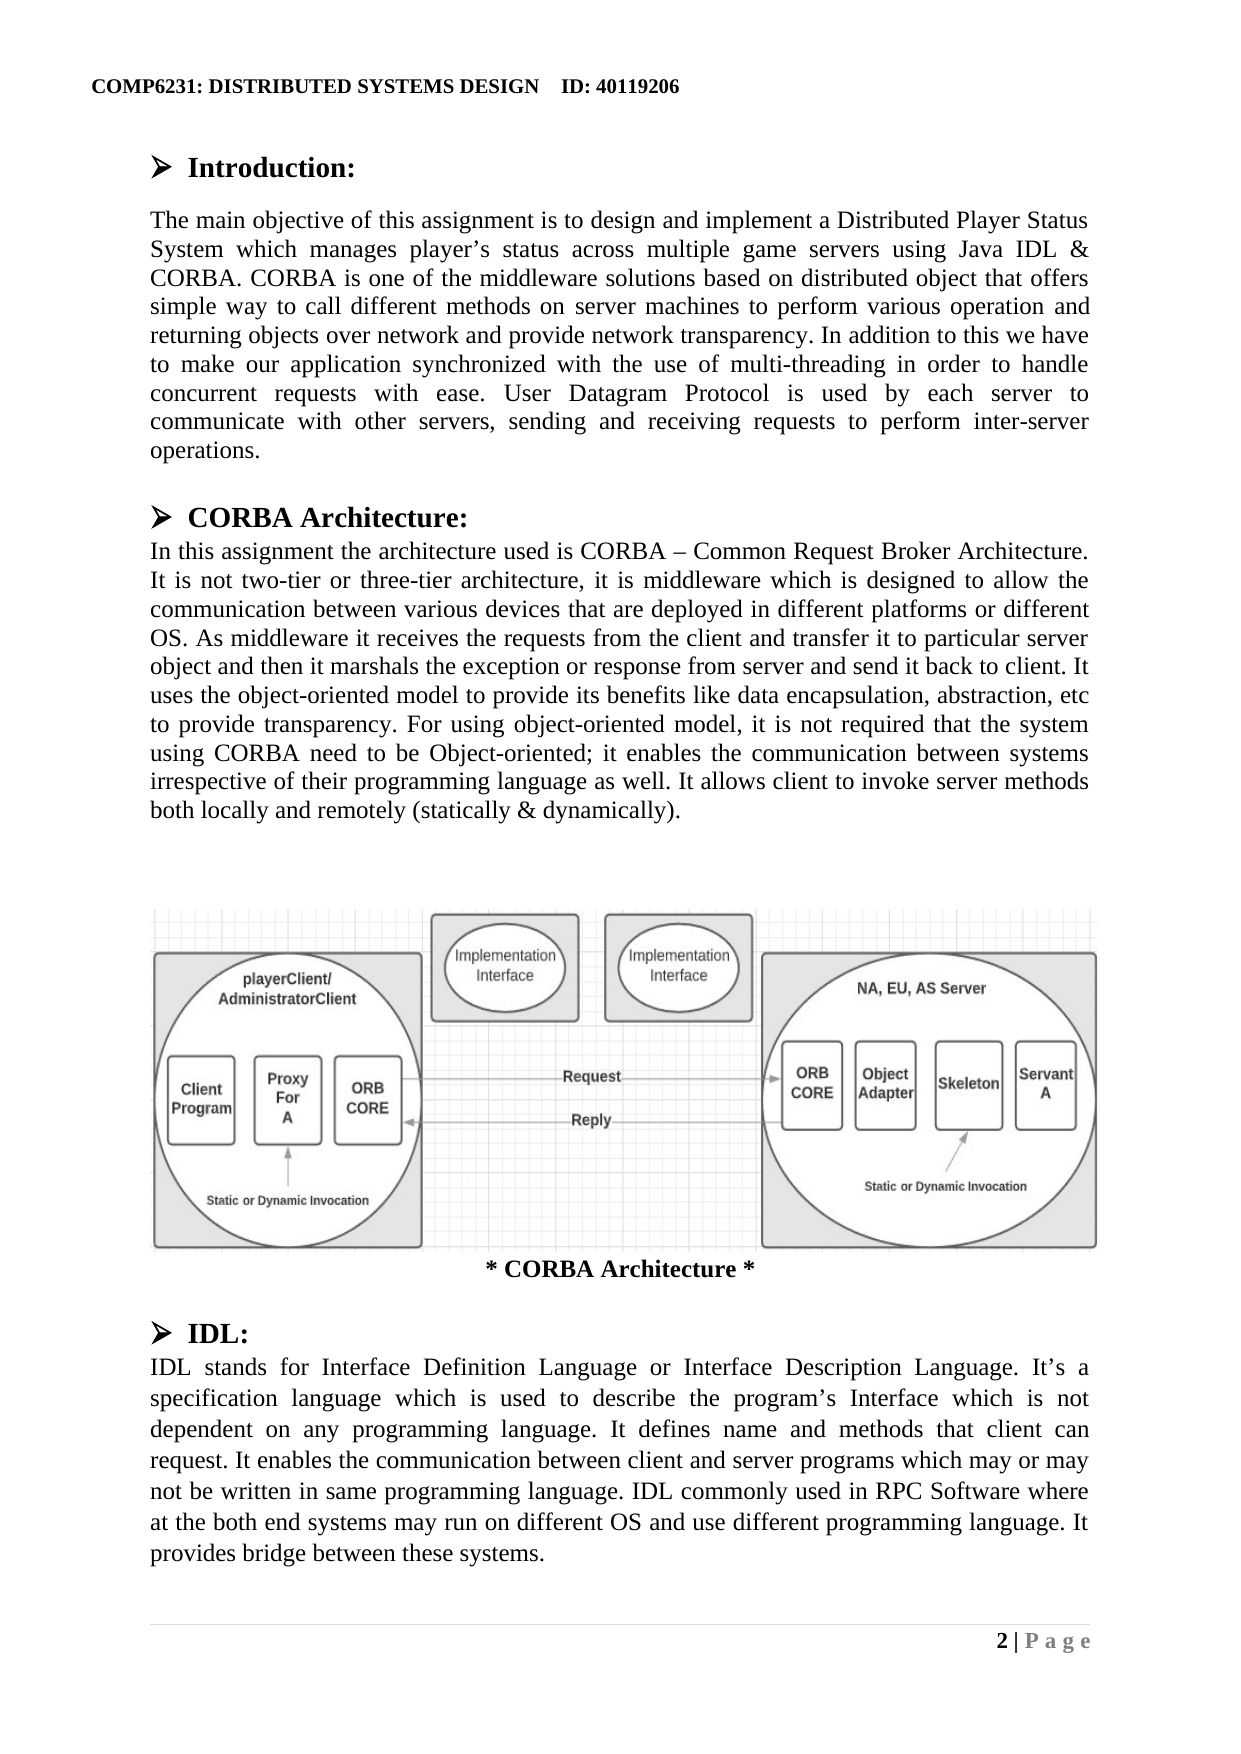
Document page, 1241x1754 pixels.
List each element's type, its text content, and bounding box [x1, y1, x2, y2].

picture [150, 909, 1098, 1252]
text In this assignment the architecture used is CORBA – Common Request Broker Architecture. It is not two-tier or three-tier architecture, it is middleware which is designed to allow the communication between various devices that are deployed in different platforms or different OS. As middleware it receives the requests from the client and transfer it to particular server object and then it marshals the exception or response from server and send it back to client. It uses the object-oriented model to provide its benefits like data encapsulation, abstraction, etc to provide transparency. For using object-oriented model, it is not required that the system using CORBA need to be Object-oriented; it enables the communication between systems irrespective of their programming language as well. It allows client to invoke server methods both locally and remotely (statically & dynamically). [150, 536, 1090, 824]
text IDL stands for Interface Definition Language or Interface Description Language. It’s a specification language which is used to describe the program’s Interface which is not dependent on any programming language. It defines name and methods that client can request. It enables the communication between client and server programs which may or may not be written in same programming language. IDL commonly used in RPC Software where at the both end systems may run on different OS and use different programming language. It provides bridge between these systems. [150, 1352, 1090, 1567]
list Introduction: [150, 150, 1090, 184]
text The main objective of this assignment is to design and implement a Distributed Player Status System which manages player’s status across multiple game servers using Java IDL & CORBA. CORBA is one of the middleware solutions based on distributed object that offers simple way to call different methods on server machines to perform various operation and returning objects over network and provide network transparency. In addition to this we have to make our application synchronized with the use of multi-threading in order to handle concurrent requests with ease. User Datagram Protocol is used by each server to communicate with other servers, sending and receiving requests to perform inter-server operations. [150, 205, 1090, 464]
list CORBA Architecture: [150, 500, 1090, 534]
list IDL: [150, 1316, 1090, 1350]
text * CORBA Architecture * [150, 1254, 1090, 1283]
